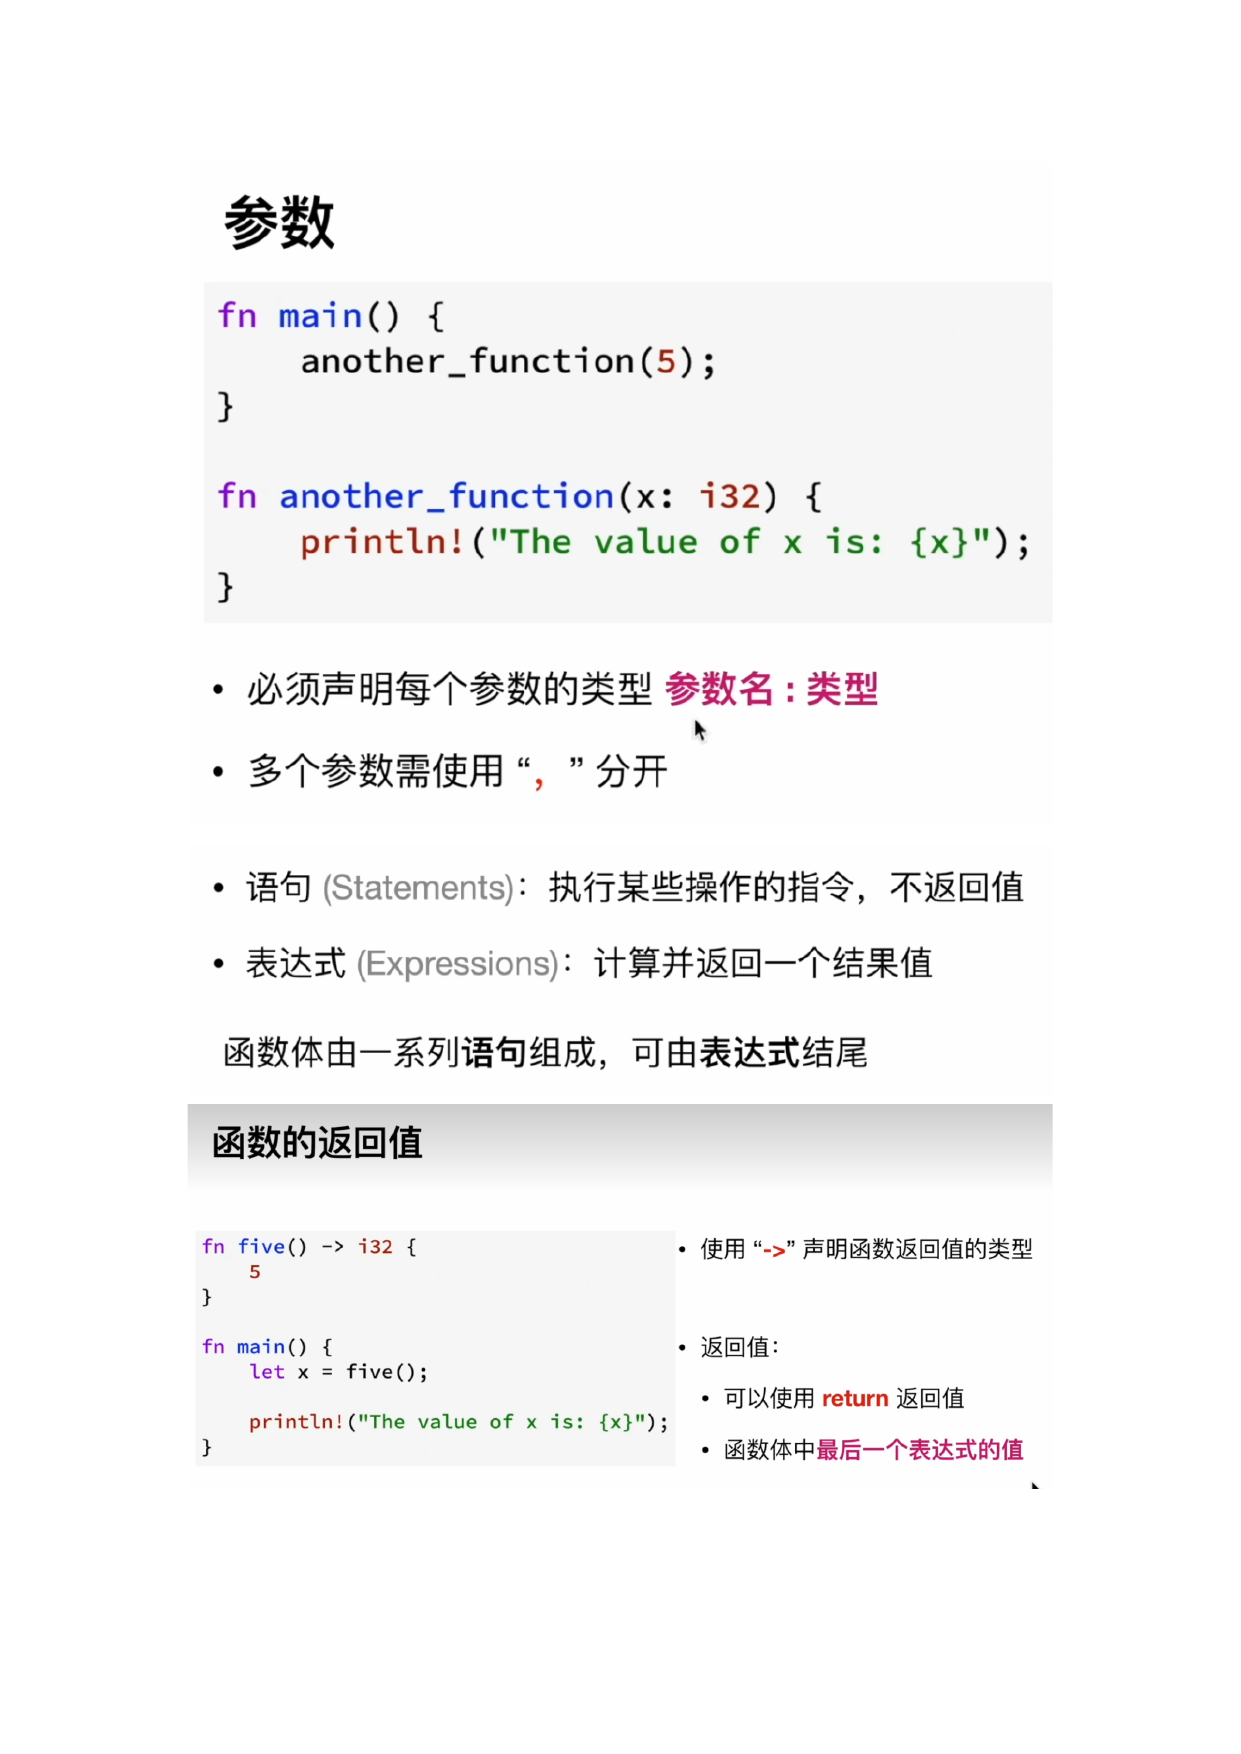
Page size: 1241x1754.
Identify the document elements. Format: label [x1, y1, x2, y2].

picture [187, 1104, 1053, 1489]
picture [187, 844, 1053, 1097]
picture [187, 162, 1053, 826]
